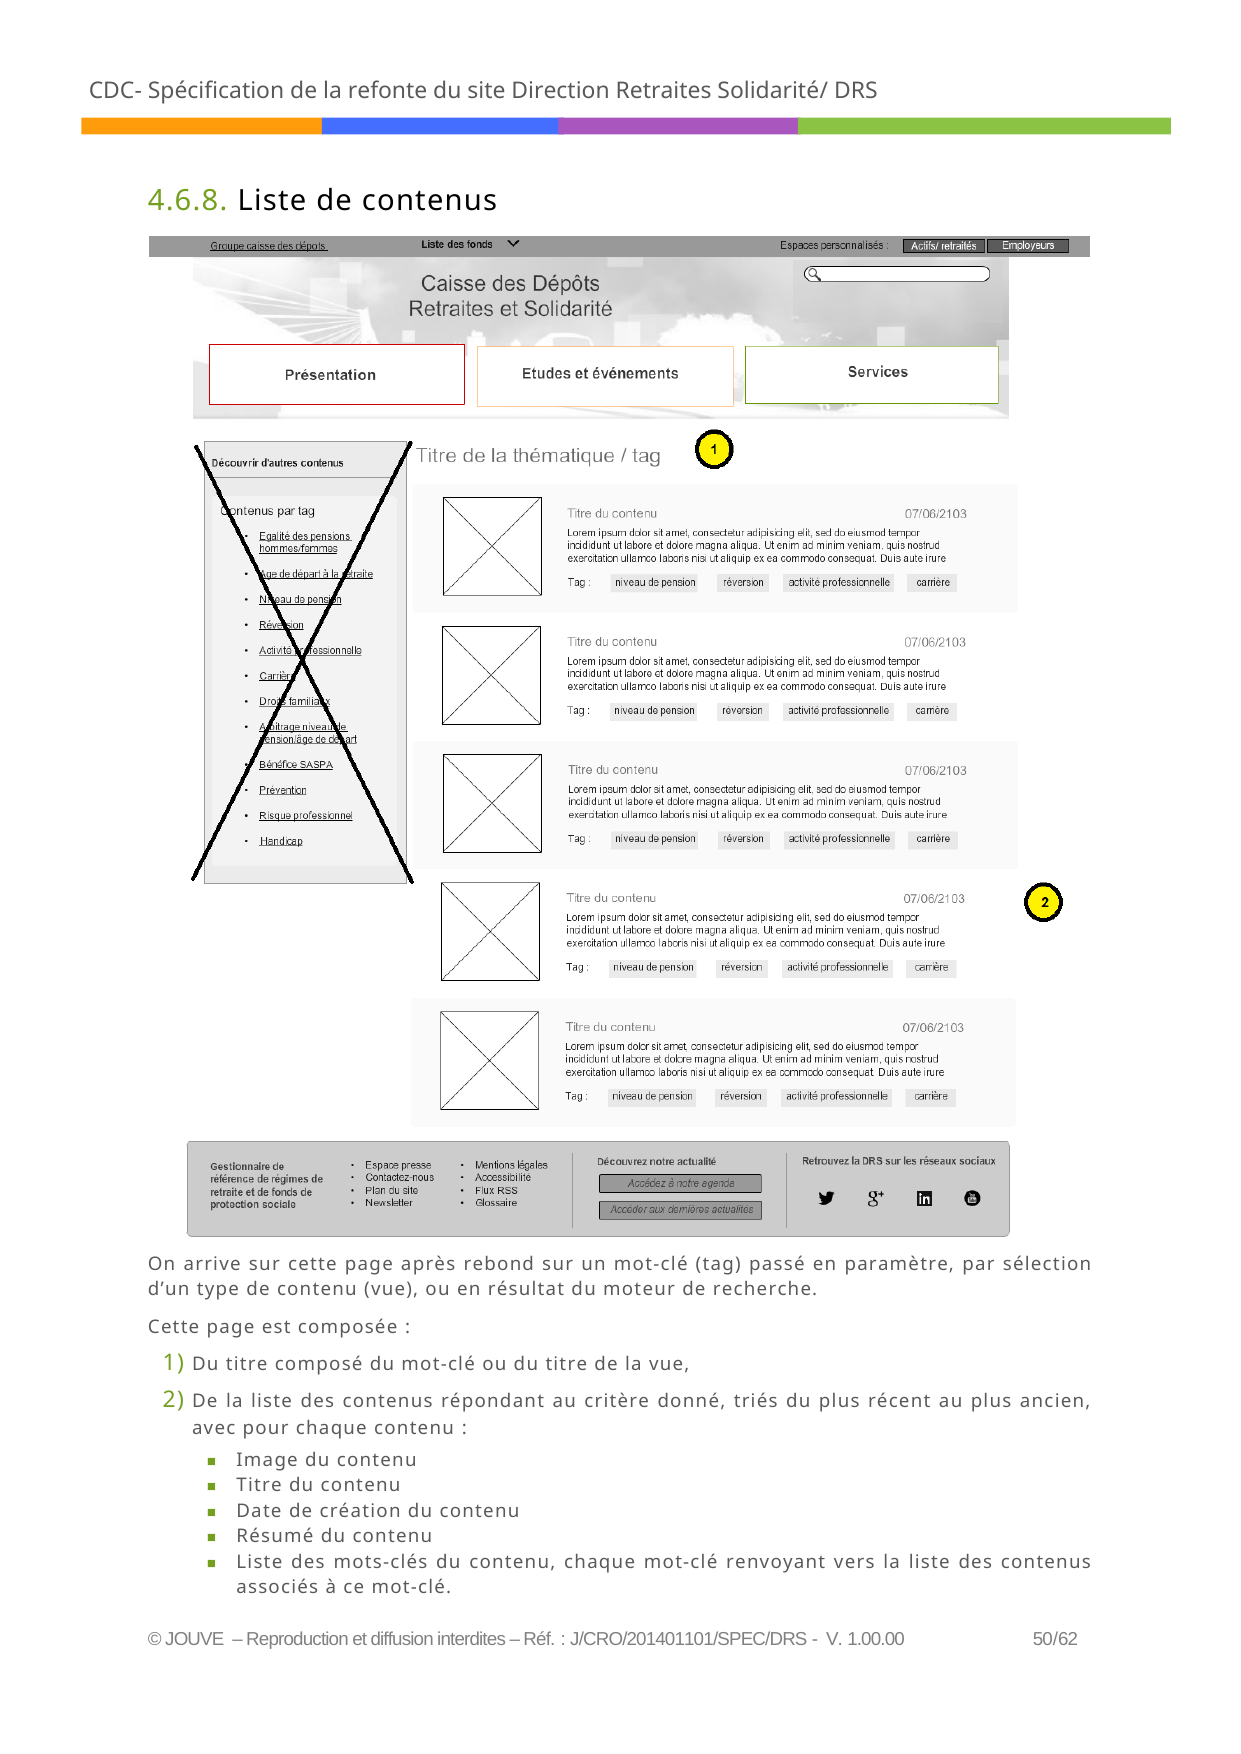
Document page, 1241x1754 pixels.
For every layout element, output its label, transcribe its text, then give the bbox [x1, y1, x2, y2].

list Titre du contenu [207, 1472, 1093, 1497]
text Cette page est composée : [148, 1314, 1093, 1339]
list De la liste des contenus répondant au critère donné, triés du plus récent au plus ancien, avec pour chaque contenu : [162, 1383, 1093, 1440]
list Image du contenu [207, 1446, 1093, 1472]
list Liste des mots-clés du contenu, chaque mot-clé renvoyant vers la liste des contenus associés à ce mot-clé. [207, 1548, 1093, 1599]
list Résumé du contenu [207, 1523, 1093, 1548]
subtitle Liste de contenus [148, 179, 1093, 219]
list Date de création du contenu [207, 1497, 1093, 1523]
text On arrive sur cette page après rebond sur un mot-clé (tag) passé en paramètre, par sélection d’un type de contenu (vue), ou en résultat du moteur de recherche. [148, 1250, 1093, 1301]
picture [147, 231, 1092, 1238]
list Du titre composé du mot-clé ou du titre de la vue, [162, 1346, 1093, 1377]
